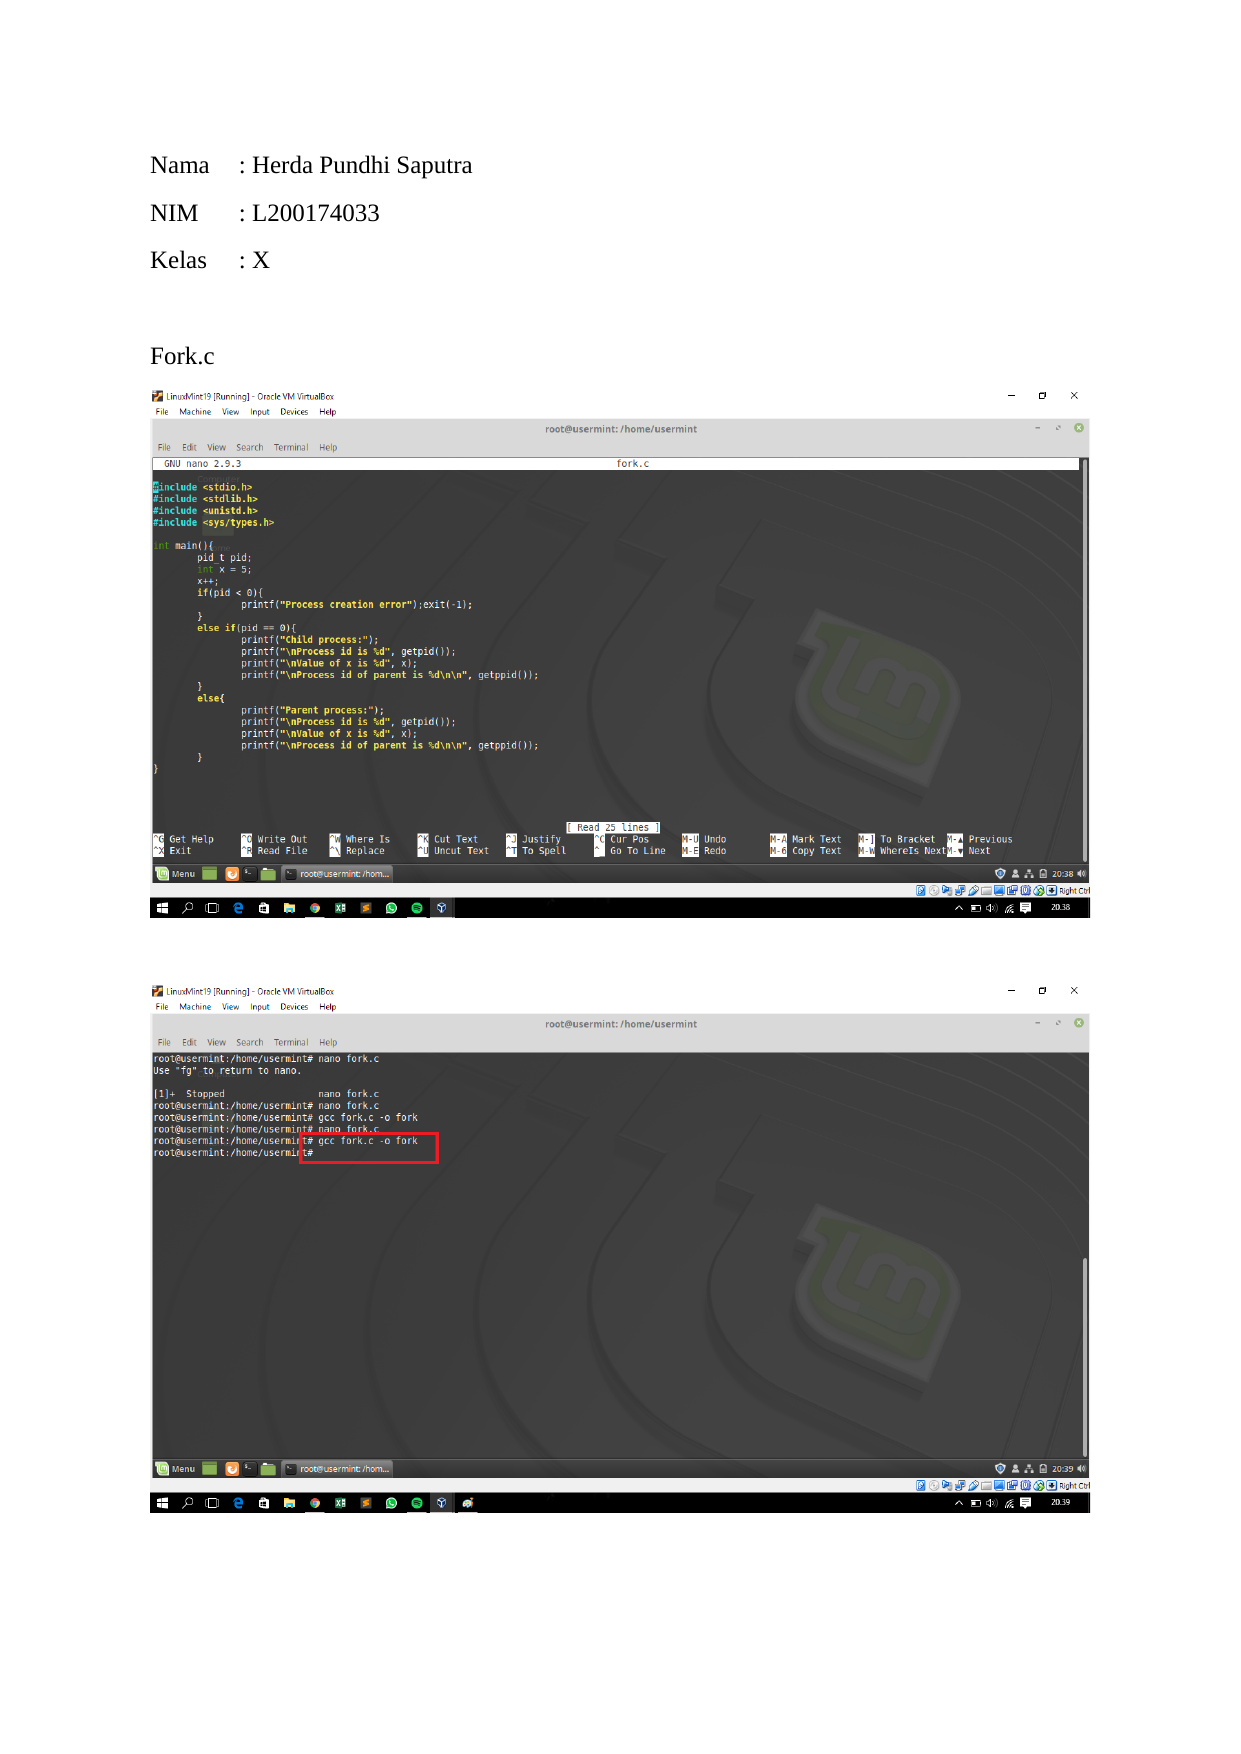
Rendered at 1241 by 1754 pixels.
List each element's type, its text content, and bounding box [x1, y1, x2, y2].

text Fork.c [150, 341, 1090, 369]
text Kelas : X [150, 245, 1090, 274]
picture [150, 983, 1091, 1513]
text NIM : L200174033 [150, 198, 1090, 226]
picture [150, 388, 1091, 918]
text Nama : Herda Pundhi Saputra [150, 150, 1090, 179]
